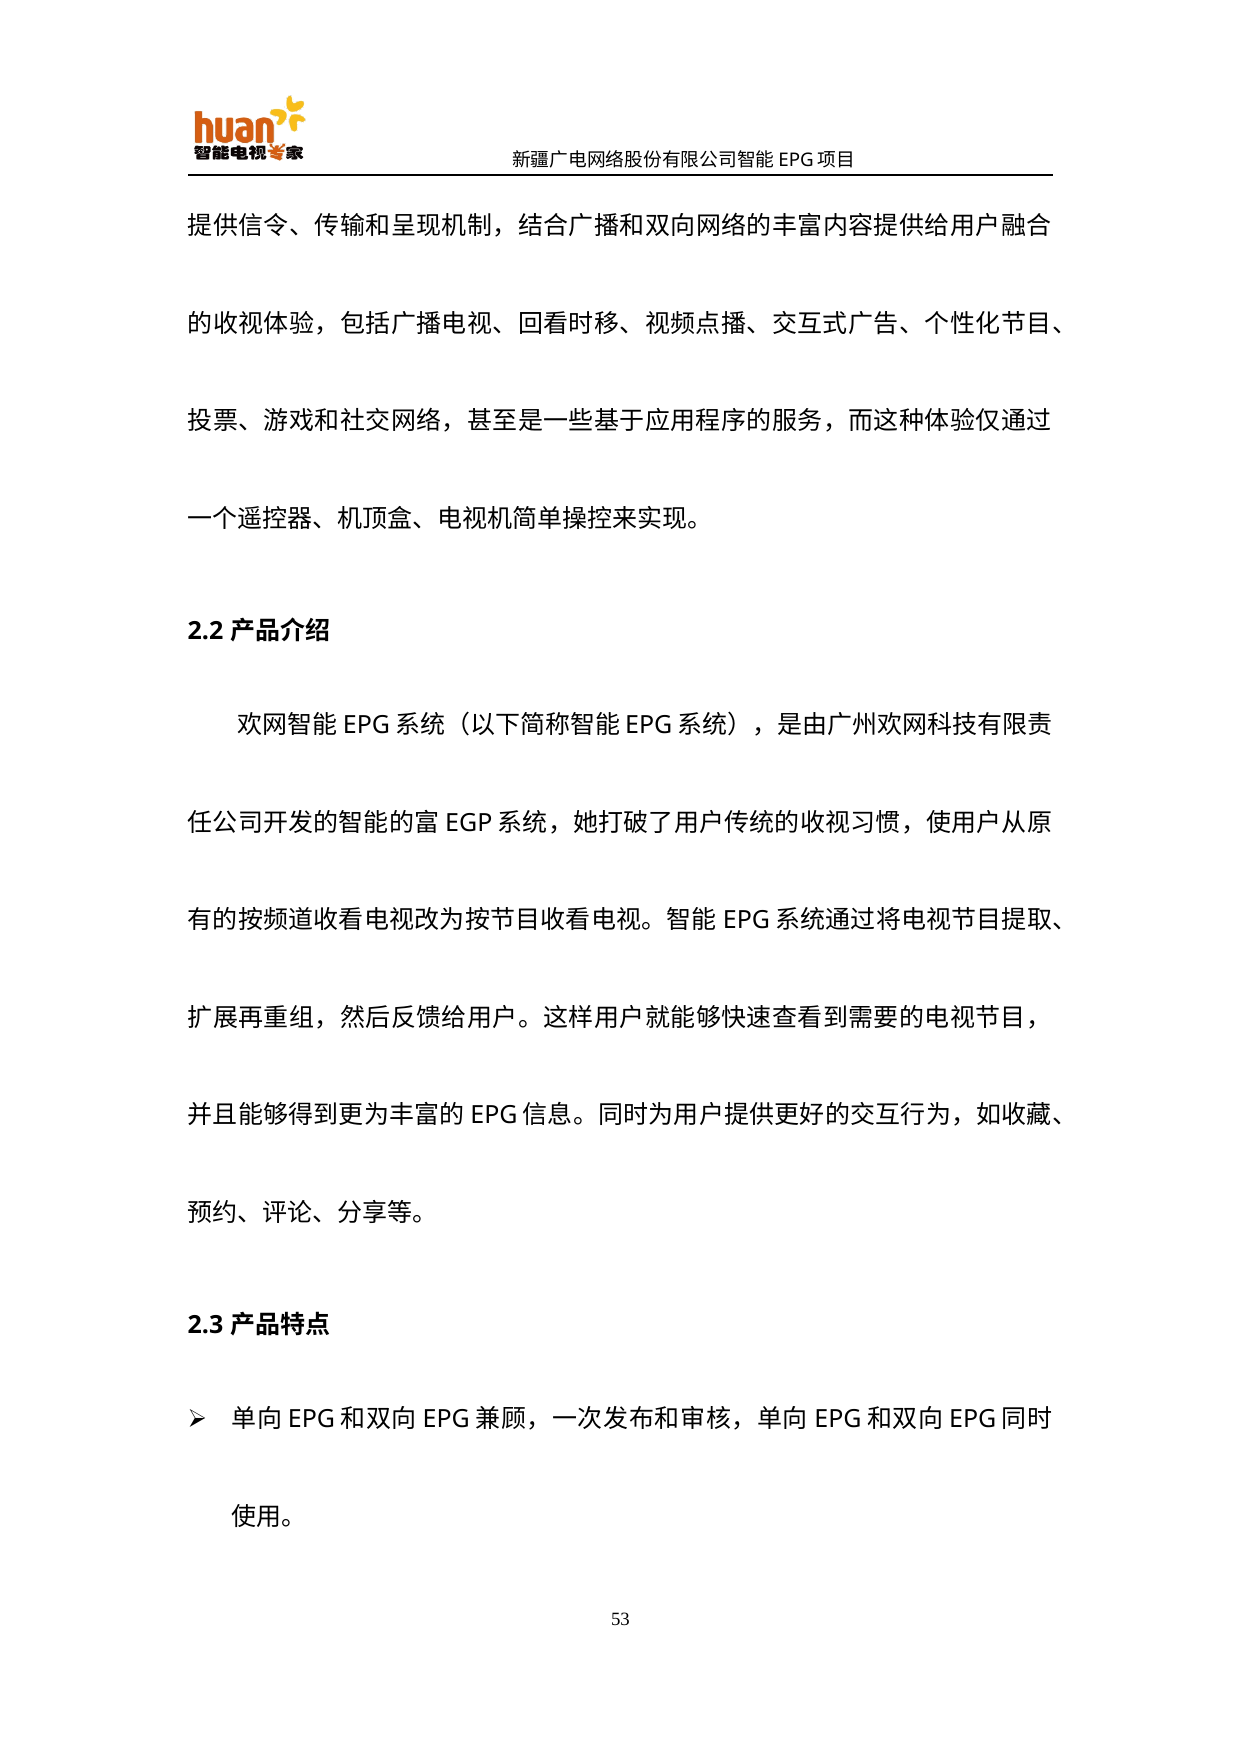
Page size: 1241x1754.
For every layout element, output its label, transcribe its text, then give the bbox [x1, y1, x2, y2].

picture [187, 88, 313, 167]
subtitle 2.2 产品介绍 [187, 596, 1053, 661]
text 欢网智能EPG系统（以下简称智能EPG系统），是由广州欢网科技有限责任公司开发的智能的富EGP系统，她打破了用户传统的收视习惯，使用户从原有的按频道收看电视改为按节目收看电视。智能EPG系统通过将电视节目提取、扩展再重组，然后反馈给用户。这样用户就能够快速查看到需要的电视节目，并且能够得到更为丰富的EPG信息。同时为用户提供更好的交互行为，如收藏、预约、评论、分享等。 [187, 690, 1053, 1243]
list 单向EPG和双向EPG兼顾，一次发布和审核，单向EPG和双向EPG同时使用。 [187, 1384, 1053, 1547]
subtitle 2.3 产品特点 [187, 1290, 1053, 1355]
